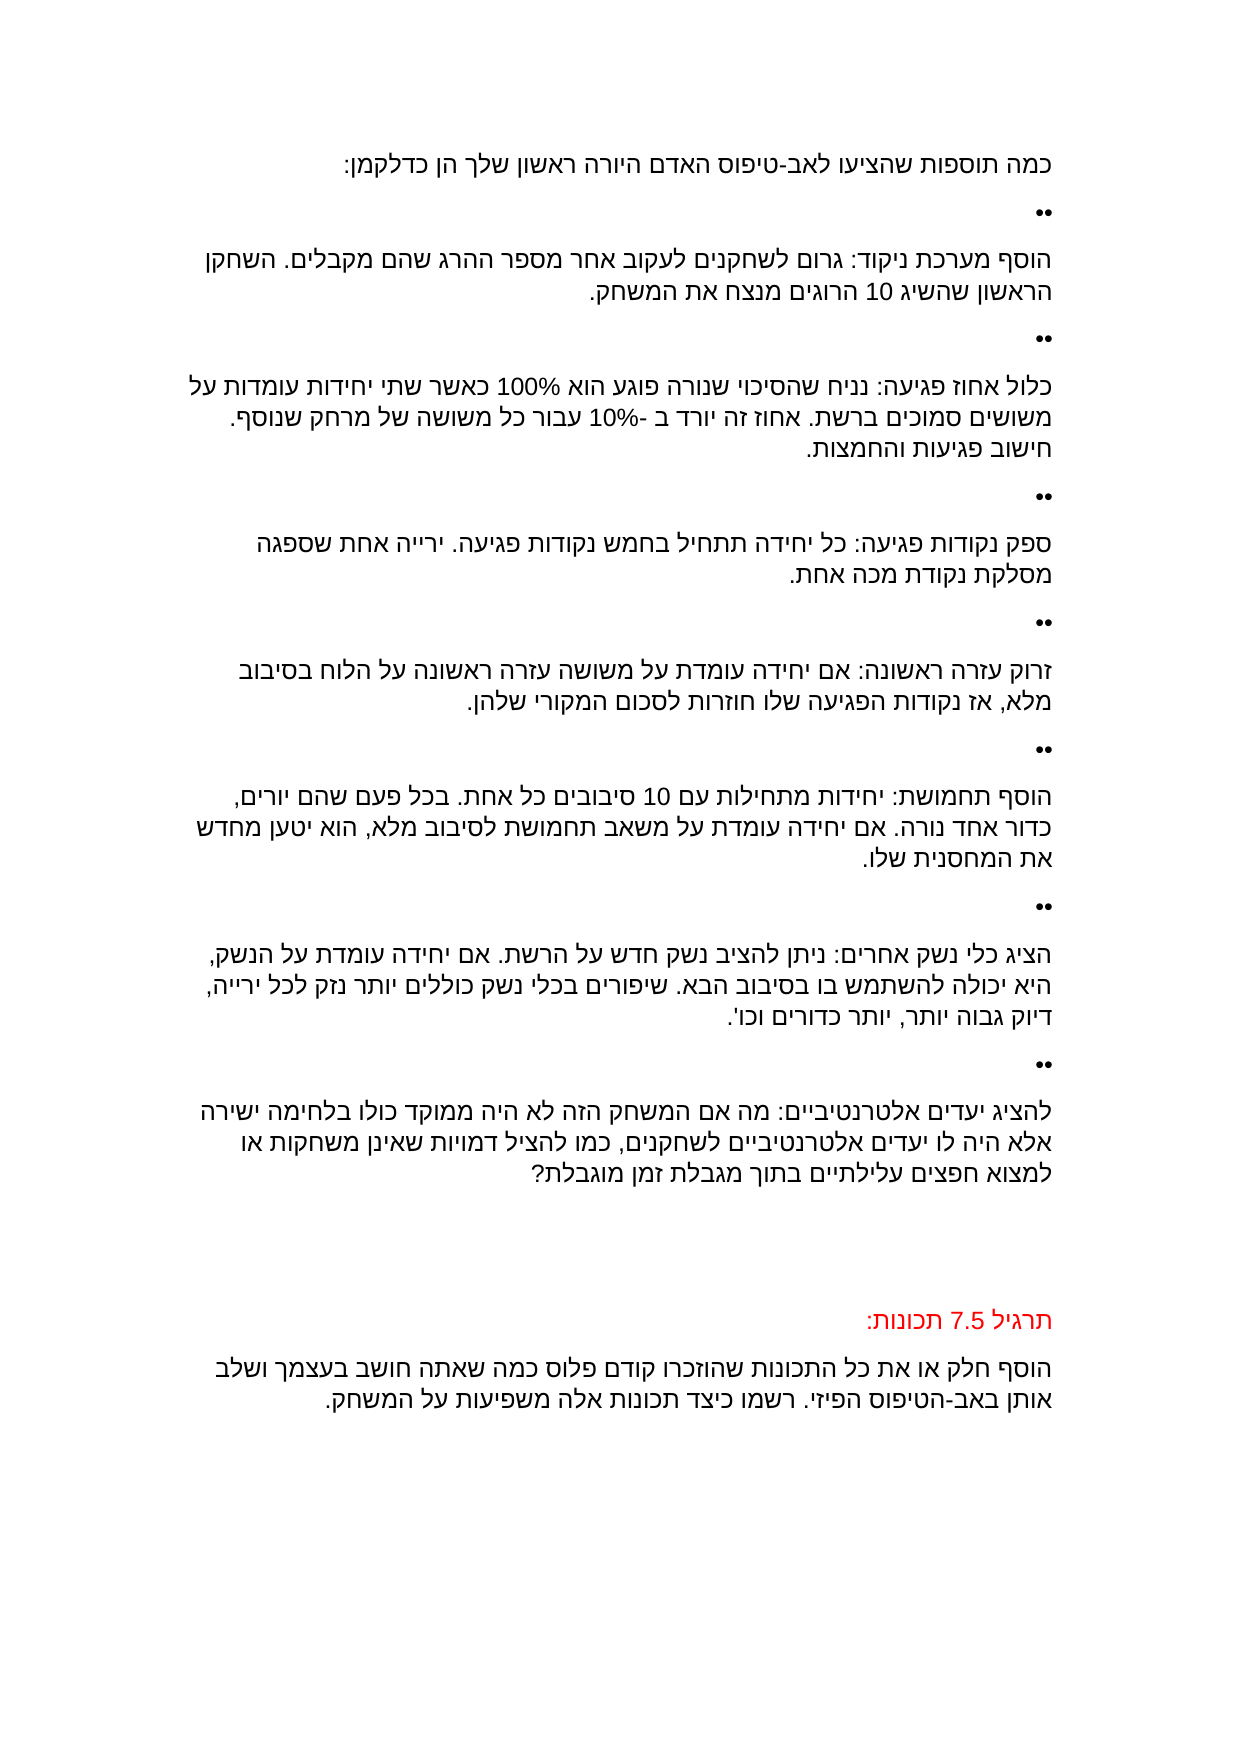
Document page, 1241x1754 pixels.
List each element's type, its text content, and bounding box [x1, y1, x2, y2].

text •• [187, 892, 1053, 921]
text הוסף מערכת ניקוד: גרום לשחקנים לעקוב אחר מספר ההרג שהם מקבלים. השחקן הראשון שהשיג 10 הרוגים מנצח את המשחק. [187, 245, 1053, 305]
text הוסף תחמושת: יחידות מתחילות עם 10 סיבובים כל אחת. בכל פעם שהם יורים, כדור אחד נורה. אם יחידה עומדת על משאב תחמושת לסיבוב מלא, הוא יטען מחדש את המחסנית שלו. [187, 782, 1053, 873]
text ספק נקודות פגיעה: כל יחידה תתחיל בחמש נקודות פגיעה. ירייה אחת שספגה מסלקת נקודת מכה אחת. [187, 529, 1053, 589]
text הוסף חלק או את כל התכונות שהוזכרו קודם פלוס כמה שאתה חושב בעצמך ושלב אותן באב-הטיפוס הפיזי. רשמו כיצד תכונות אלה משפיעות על המשחק. [187, 1354, 1053, 1414]
text זרוק עזרה ראשונה: אם יחידה עומדת על משושה עזרה ראשונה על הלוח בסיבוב מלא, אז נקודות הפגיעה שלו חוזרות לסכום המקורי שלהן. [187, 656, 1053, 716]
text •• [187, 324, 1053, 353]
text •• [187, 734, 1053, 763]
text להציג יעדים אלטרנטיביים: מה אם המשחק הזה לא היה ממוקד כולו בלחימה ישירה אלא היה לו יעדים אלטרנטיביים לשחקנים, כמו להציל דמויות שאינן משחקות או למצוא חפצים עלילתיים בתוך מגבלת זמן מוגבלת? [187, 1097, 1053, 1188]
text תרגיל 7.5 תכונות: [187, 1306, 1053, 1335]
text •• [187, 198, 1053, 226]
text •• [187, 608, 1053, 637]
text •• [187, 482, 1053, 510]
text כלול אחוז פגיעה: נניח שהסיכוי שנורה פוגע הוא 100% כאשר שתי יחידות עומדות על משושים סמוכים ברשת. אחוז זה יורד ב -10% עבור כל משושה של מרחק שנוסף. חישוב פגיעות והחמצות. [187, 372, 1053, 463]
text כמה תוספות שהציעו לאב-טיפוס האדם היורה ראשון שלך הן כדלקמן: [187, 150, 1053, 179]
text הציג כלי נשק אחרים: ניתן להציב נשק חדש על הרשת. אם יחידה עומדת על הנשק, היא יכולה להשתמש בו בסיבוב הבא. שיפורים בכלי נשק כוללים יותר נזק לכל ירייה, דיוק גבוה יותר, יותר כדורים וכו'. [187, 940, 1053, 1031]
text •• [187, 1049, 1053, 1078]
